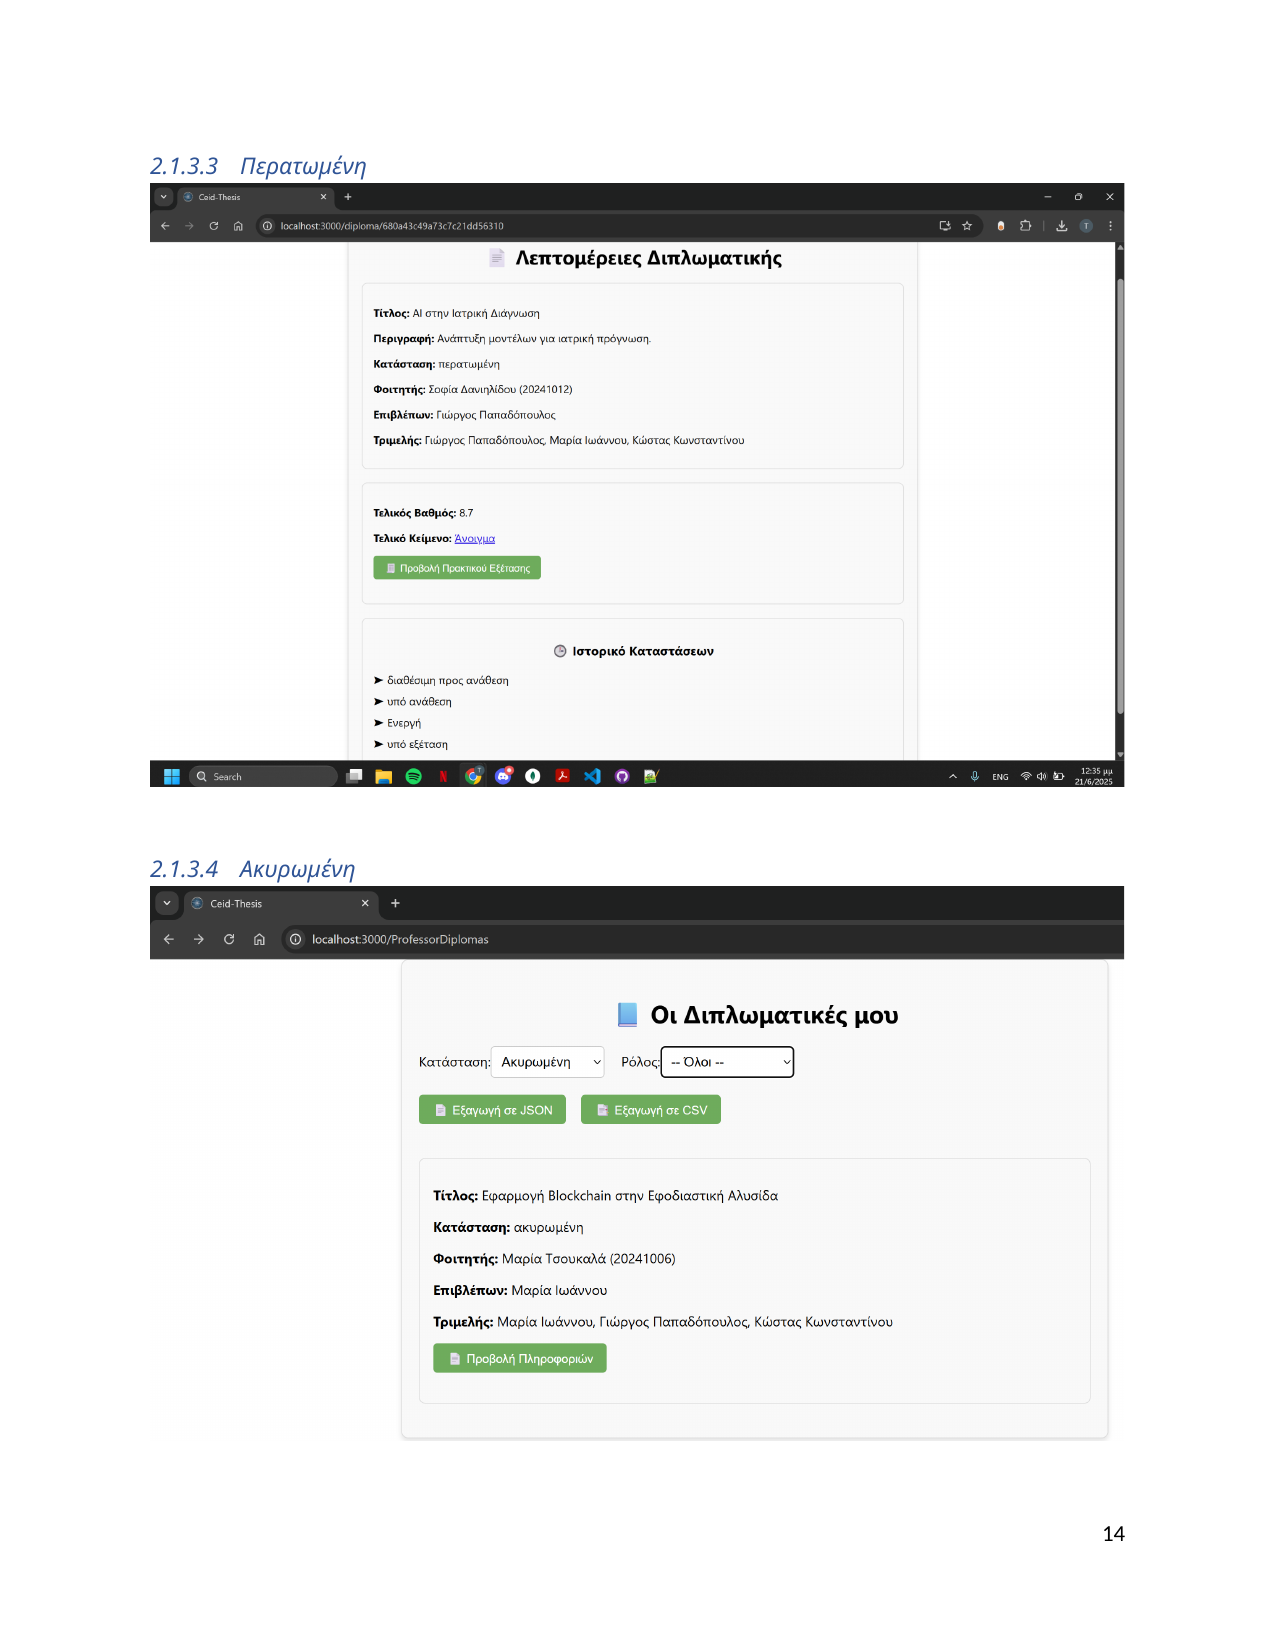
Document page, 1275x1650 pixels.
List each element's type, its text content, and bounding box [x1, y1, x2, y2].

subtitle Περατωμένη [150, 150, 1125, 181]
picture [150, 886, 1125, 1441]
subtitle Ακυρωμένη [150, 853, 1125, 884]
picture [150, 183, 1125, 787]
